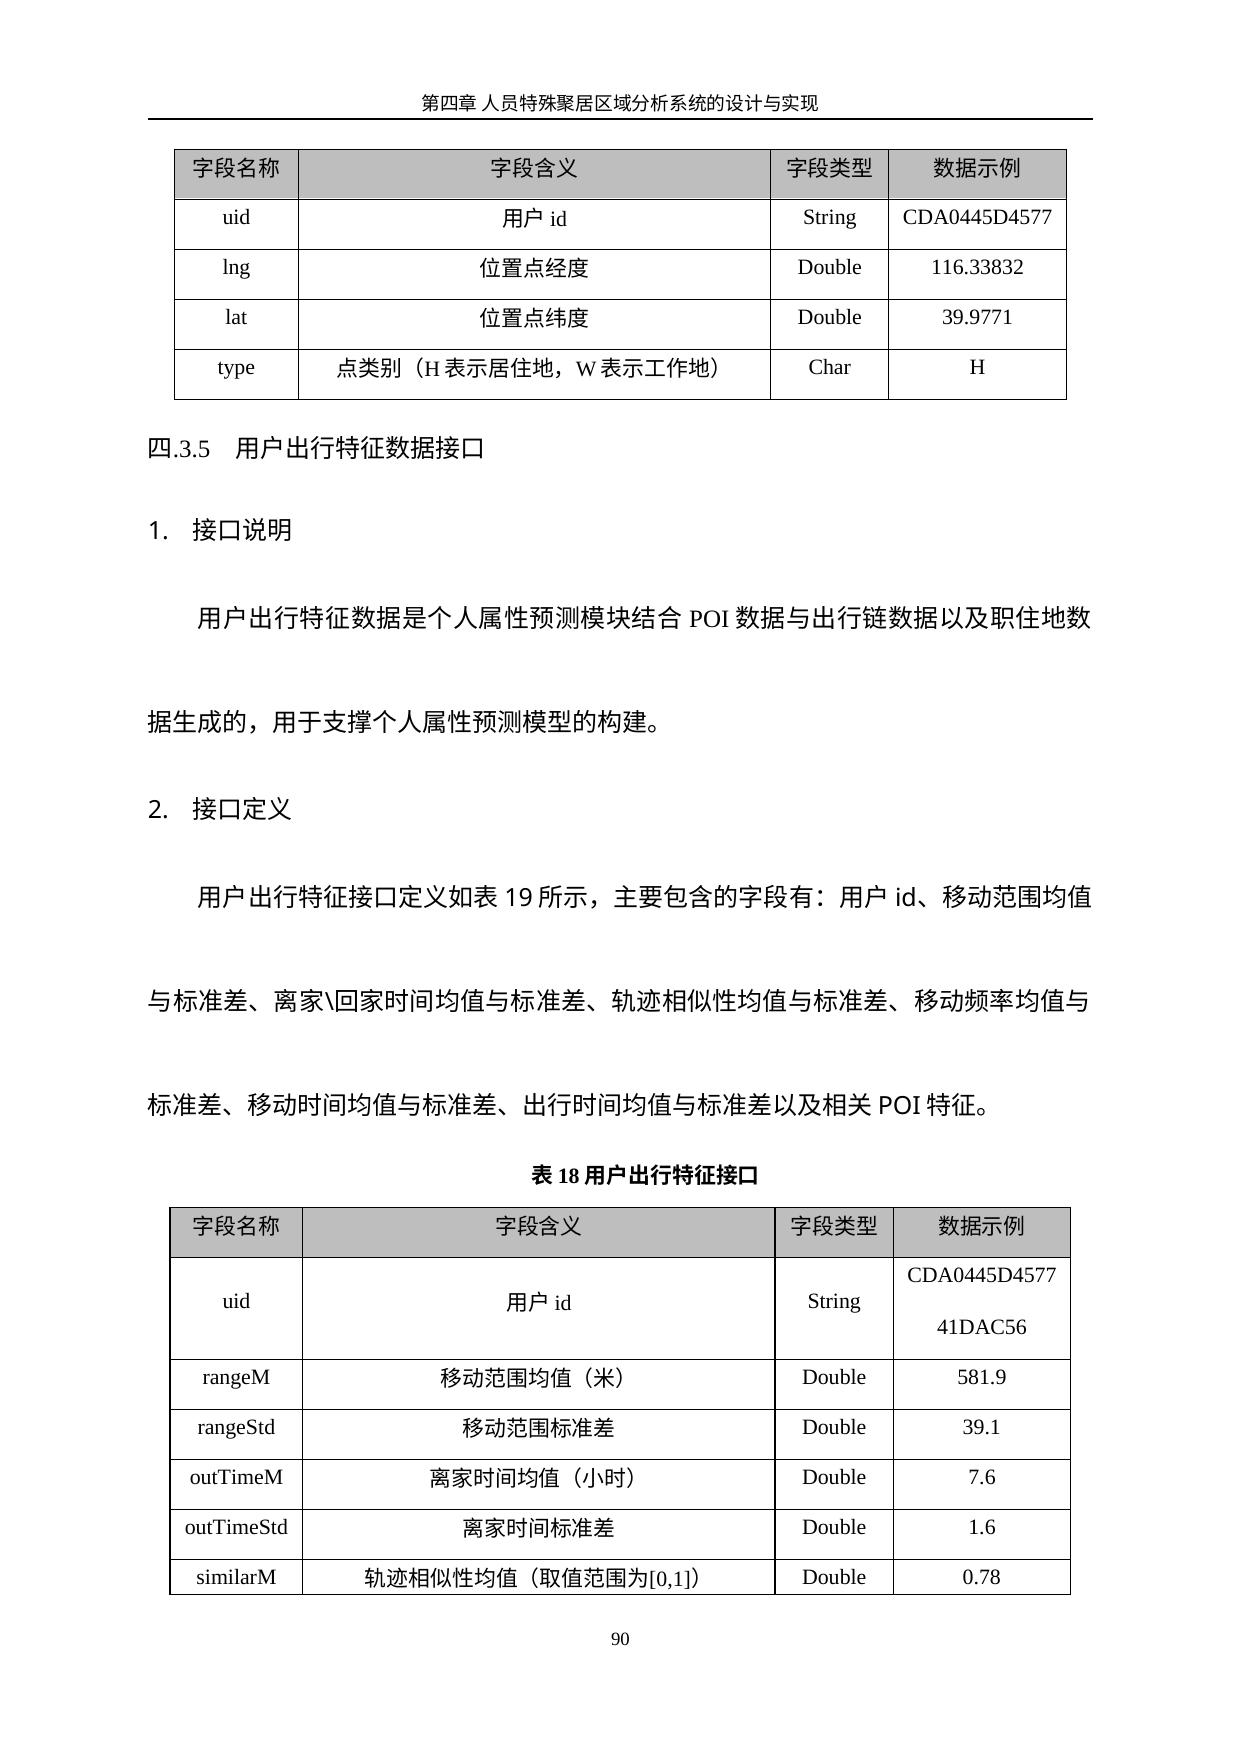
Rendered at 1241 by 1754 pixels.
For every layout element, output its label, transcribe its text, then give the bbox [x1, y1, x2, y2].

table_header 字段名称 [175, 150, 298, 198]
table_cell 用户id [303, 1258, 774, 1359]
table_cell 1.6 [894, 1510, 1070, 1559]
table_cell Double [776, 1510, 893, 1559]
table_cell 离家时间标准差 [303, 1510, 774, 1559]
table_header 字段含义 [299, 150, 770, 198]
table_cell rangeM [171, 1360, 302, 1409]
table_cell Double [771, 300, 888, 348]
table_cell uid [175, 200, 298, 248]
table_cell similarM [171, 1560, 302, 1594]
table_cell lng [175, 250, 298, 298]
table_cell 位置点纬度 [299, 300, 770, 348]
table_cell String [771, 200, 888, 248]
table_cell CDA0445D4577 [889, 200, 1066, 248]
list 接口说明 [148, 494, 1093, 563]
table_header 字段名称 [171, 1208, 302, 1257]
table_cell 轨迹相似性均值（取值范围为[0,1]） [303, 1560, 774, 1594]
list 表 18 用户出行特征接口 [148, 1156, 1093, 1191]
table_cell 移动范围标准差 [303, 1410, 774, 1459]
table_cell 7.6 [894, 1460, 1070, 1509]
table_cell 39.1 [894, 1410, 1070, 1459]
table_cell Double [776, 1360, 893, 1409]
table_cell String [776, 1258, 893, 1359]
table_cell uid [171, 1258, 302, 1359]
table_cell Double [776, 1460, 893, 1509]
table_cell H [889, 350, 1066, 398]
table_cell type [175, 350, 298, 398]
table_header 数据示例 [894, 1208, 1070, 1257]
table_cell 移动范围均值（米） [303, 1360, 774, 1409]
table_cell 581.9 [894, 1360, 1070, 1409]
table_cell Double [776, 1560, 893, 1594]
table_cell 39.9771 [889, 300, 1066, 348]
subtitle 用户出行特征数据接口 [148, 412, 1093, 481]
table_cell outTimeStd [171, 1510, 302, 1559]
table_cell 点类别（H表示居住地，W表示工作地） [299, 350, 770, 398]
table_cell 0.78 [894, 1560, 1070, 1594]
table_cell lat [175, 300, 298, 348]
list 接口定义 [148, 773, 1093, 842]
table_cell CDA0445D457741DAC56 [894, 1258, 1070, 1359]
table_header 字段类型 [776, 1208, 893, 1257]
table_header 字段类型 [771, 150, 888, 198]
table_header 字段含义 [303, 1208, 774, 1257]
list 用户出行特征数据是个人属性预测模块结合POI数据与出行链数据以及职住地数据生成的，用于支撑个人属性预测模型的构建。 [148, 581, 1093, 755]
table_cell 位置点经度 [299, 250, 770, 298]
table_cell rangeStd [171, 1410, 302, 1459]
table_cell outTimeM [171, 1460, 302, 1509]
table_cell Char [771, 350, 888, 398]
table_cell 116.33832 [889, 250, 1066, 298]
table_header 数据示例 [889, 150, 1066, 198]
table_cell 离家时间均值（小时） [303, 1460, 774, 1509]
table_cell 用户id [299, 200, 770, 248]
list 用户出行特征接口定义如表19所示，主要包含的字段有：用户id、移动范围均值与标准差、离家\回家时间均值与标准差、轨迹相似性均值与标准差、移动频率均值与标准差、移动时间均值与标准差、出行时间均值与标准差以及相关POI特征。 [148, 861, 1093, 1138]
table_cell Double [776, 1410, 893, 1459]
table_cell Double [771, 250, 888, 298]
